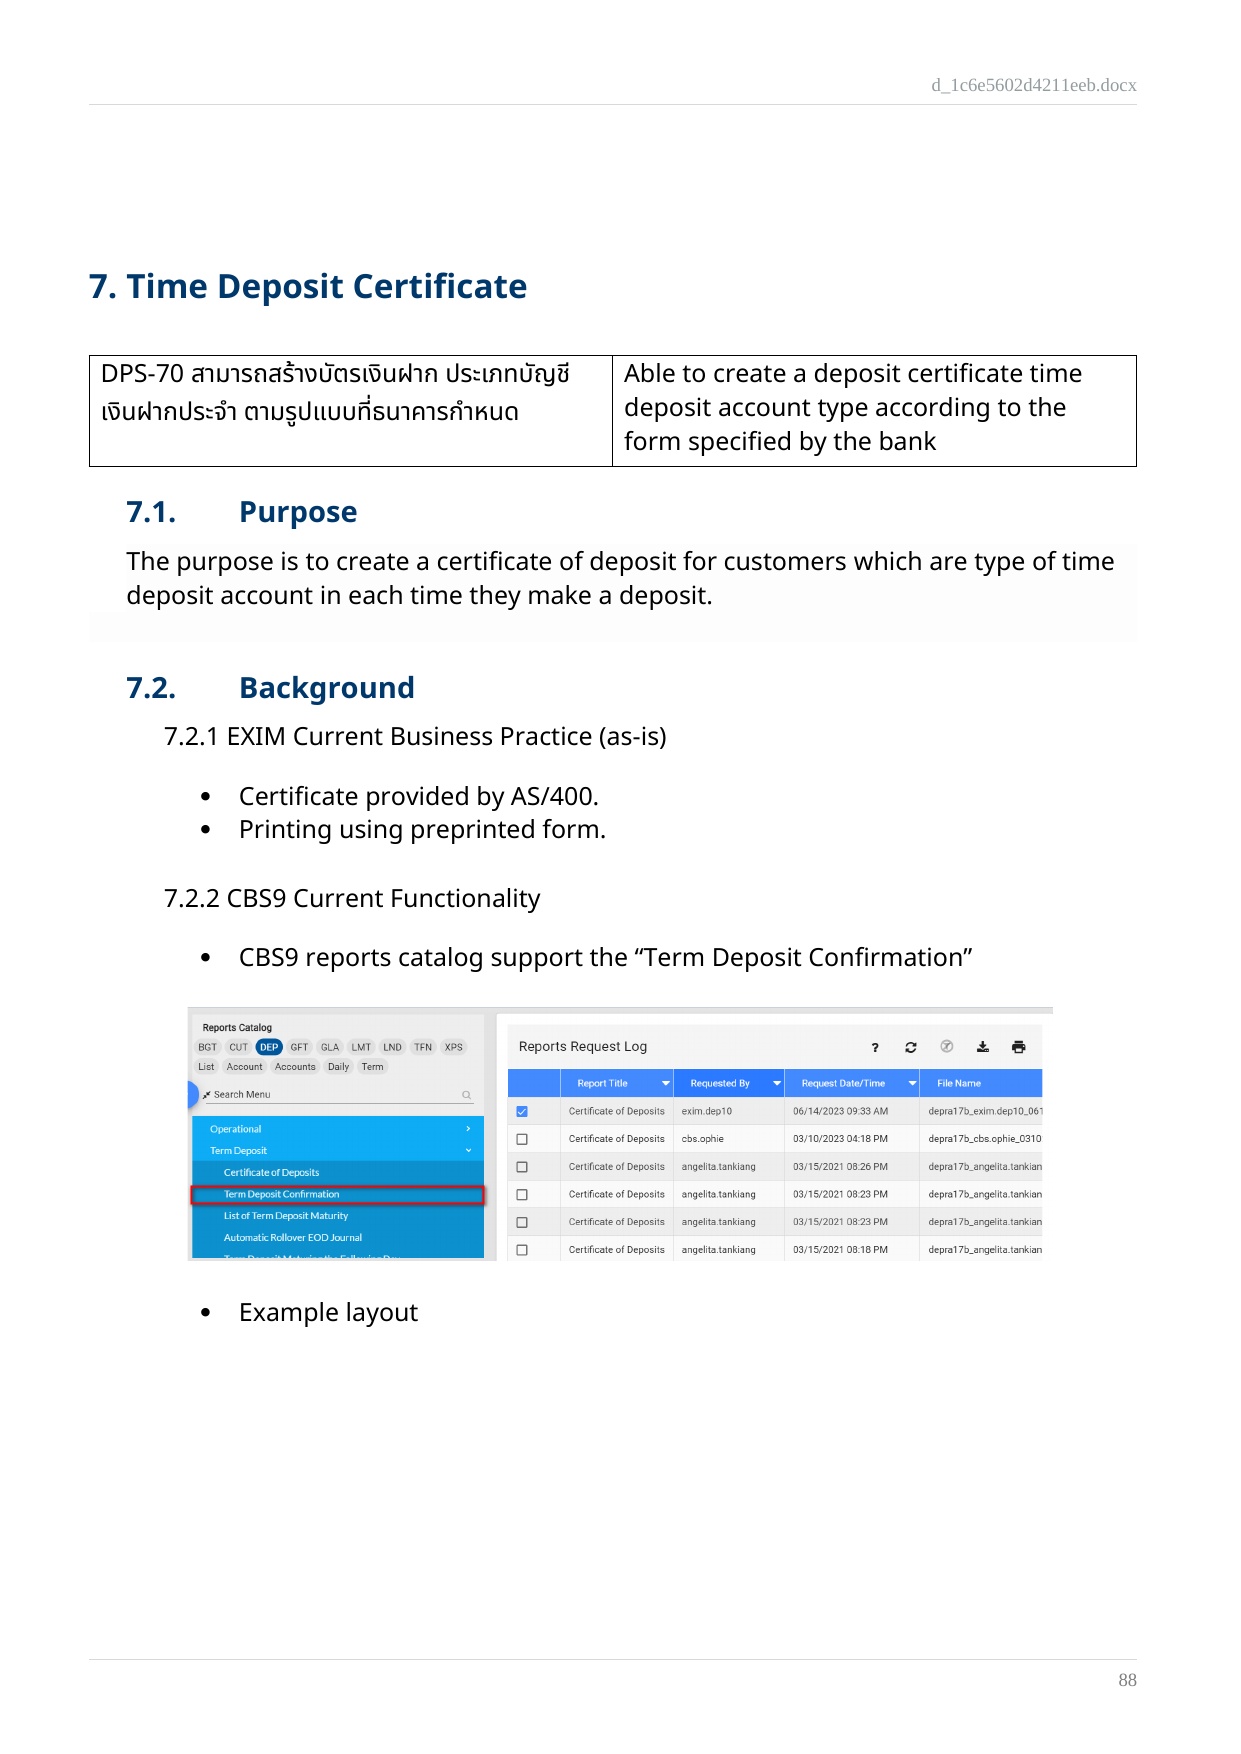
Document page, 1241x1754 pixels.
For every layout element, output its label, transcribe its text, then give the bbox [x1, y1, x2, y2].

list Printing using preprinted form. [201, 812, 1137, 846]
text The purpose is to create a certificate of deposit for customers which are type of time deposit account in each time they make a deposit. [126, 544, 1137, 612]
subtitle Purpose [126, 492, 1137, 531]
picture [187, 1007, 1053, 1261]
list CBS9 reports catalog support the “Term Deposit Confirmation” [201, 939, 1137, 973]
subtitle Time Deposit Certificate [89, 263, 1137, 308]
subtitle Background [126, 667, 1137, 707]
text 7.2.2 CBS9 Current Functionality [164, 880, 1137, 914]
list Certificate provided by AS/400. [201, 778, 1137, 812]
table_header DPS-70 สามารถสร้างบัตรเงินฝาก ประเภทบัญชีเงินฝากประจำ ตามรูปแบบที่ธนาคารกำหนด [90, 356, 612, 466]
table_header Able to create a deposit certificate time deposit account type according to the form specified by the bank [613, 356, 1136, 466]
text 7.2.1 EXIM Current Business Practice (as-is) [89, 719, 1137, 753]
list Example layout [201, 1294, 1137, 1329]
